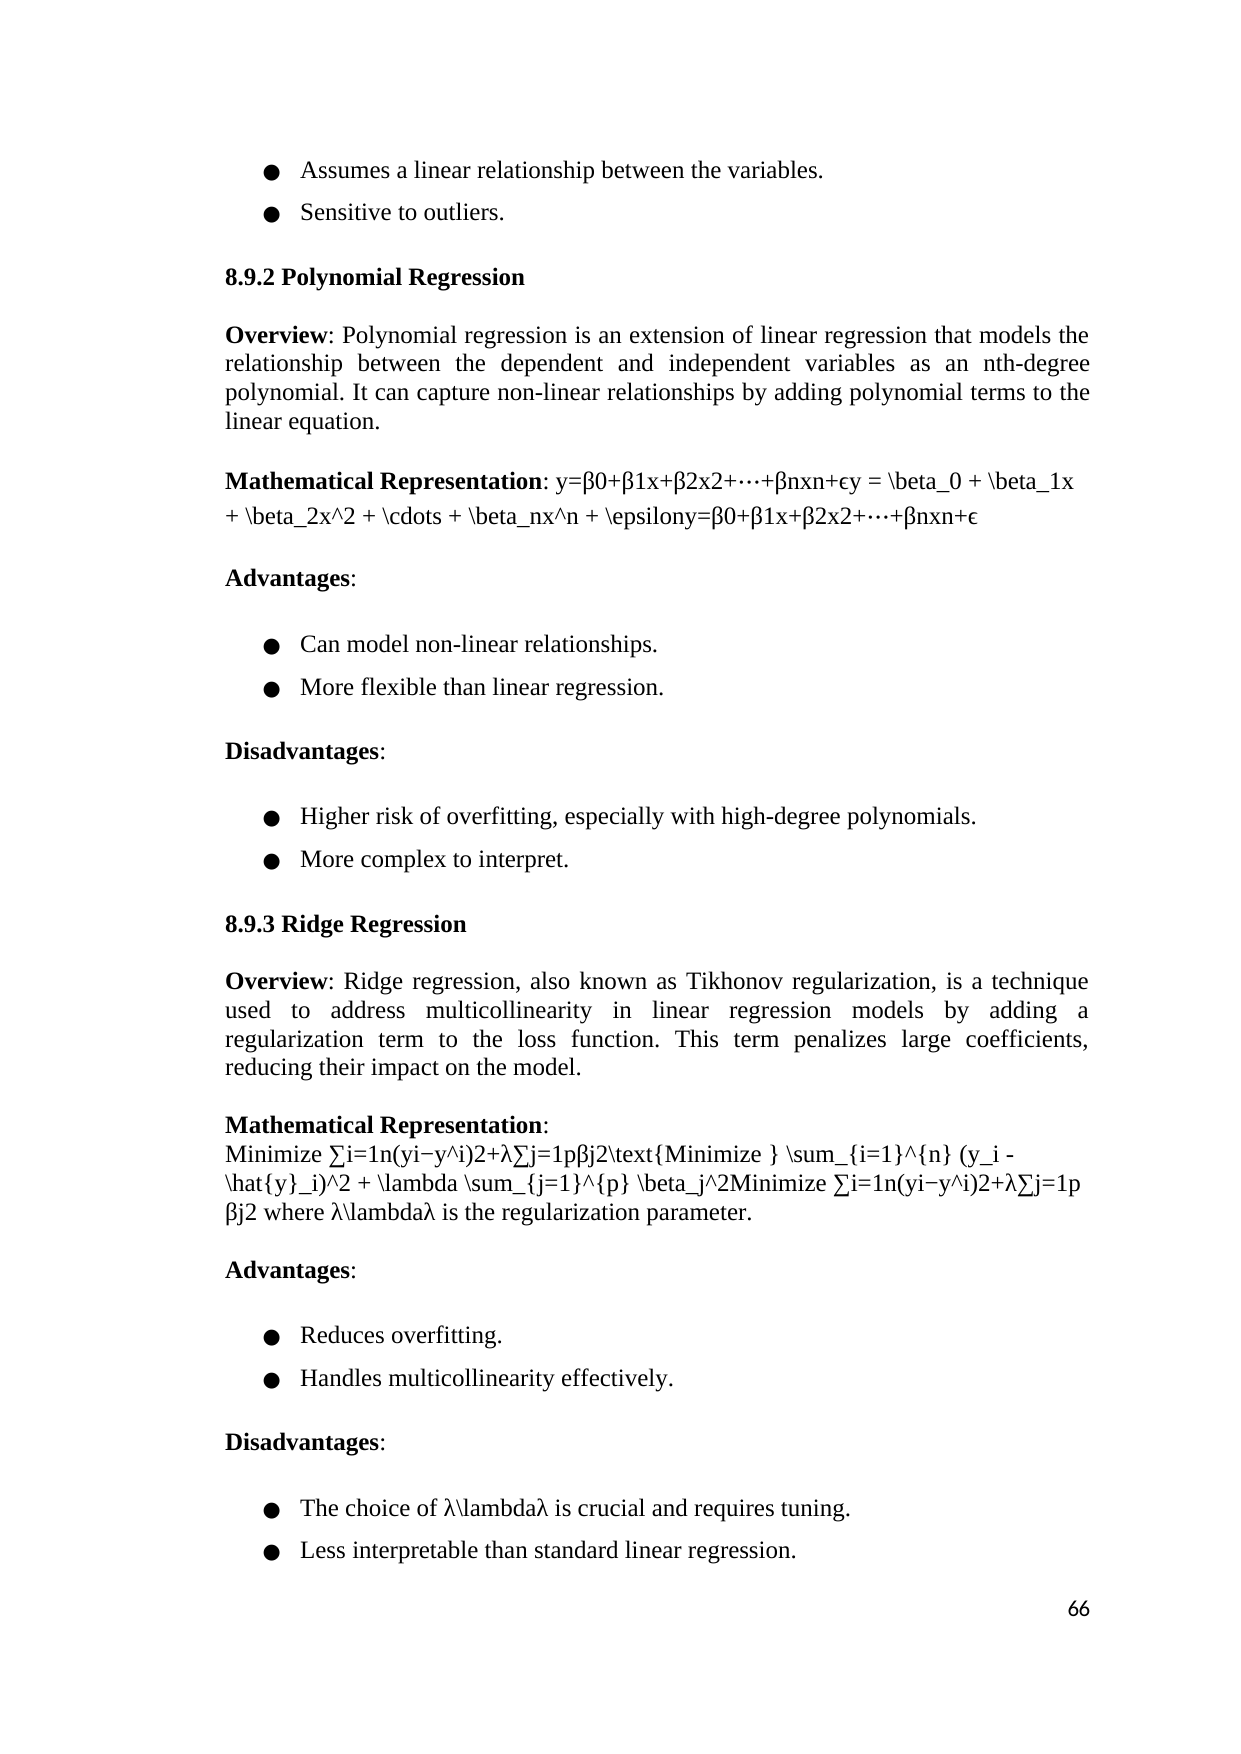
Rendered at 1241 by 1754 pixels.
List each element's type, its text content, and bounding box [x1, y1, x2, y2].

text \hat{y}_i)^2 + \lambda \sum_{j=1}^{p} \beta_j^2Minimize ∑i=1n(yi−y^i)2+λ∑j=1p βj2 where λ\lambdaλ is the regularization parameter. [225, 1168, 1082, 1226]
list The choice of λ\lambdaλ is crucial and requires tuning. [262, 1485, 1211, 1528]
list Higher risk of overfitting, especially with high-degree polynomials. [262, 794, 1211, 837]
text Disadvantages: [225, 1427, 1211, 1456]
list Ridge Regression [225, 909, 1211, 938]
text Disadvantages: [225, 736, 1211, 764]
text Mathematical Representation: [225, 1111, 1211, 1139]
list More complex to interpret. [262, 837, 1211, 879]
list Handles multicollinearity effectively. [262, 1355, 1211, 1398]
list Assumes a linear relationship between the variables. [262, 147, 1211, 190]
list Sensitive to outliers. [262, 190, 1211, 233]
text + \beta_2x^2 + \cdots + \beta_nx^n + \epsilony=β0+β1x+β2x2+⋯+βnxn+ϵ [225, 499, 1211, 529]
text Overview: Polynomial regression is an extension of linear regression that models the relationship between the dependent and independent variables as an nth-degree polynomial. It can capture non-linear relationships by adding polynomial terms to the linear equation. [225, 320, 1091, 435]
text Overview: Ridge regression, also known as Tikhonov regularization, is a technique used to address multicollinearity in linear regression models by adding a regularization term to the loss function. This term penalizes large coefficients, reducing their impact on the model. [225, 966, 1090, 1081]
list Less interpretable than standard linear regression. [262, 1528, 1211, 1571]
list More flexible than linear regression. [262, 664, 1211, 707]
list Reduces overfitting. [262, 1313, 1211, 1355]
text Advantages: [225, 1255, 1211, 1284]
list Polynomial Regression [225, 262, 1211, 291]
text Advantages: [225, 563, 1211, 592]
text Minimize ∑i=1n(yi−y^i)2+λ∑j=1pβj2\text{Minimize } \sum_{i=1}^{n} (y_i - [225, 1139, 1211, 1168]
text Mathematical Representation: y=β0+β1x+β2x2+⋯+βnxn+ϵy = \beta_0 + \beta_1x [225, 464, 1211, 494]
list Can model non-linear relationships. [262, 621, 1211, 664]
